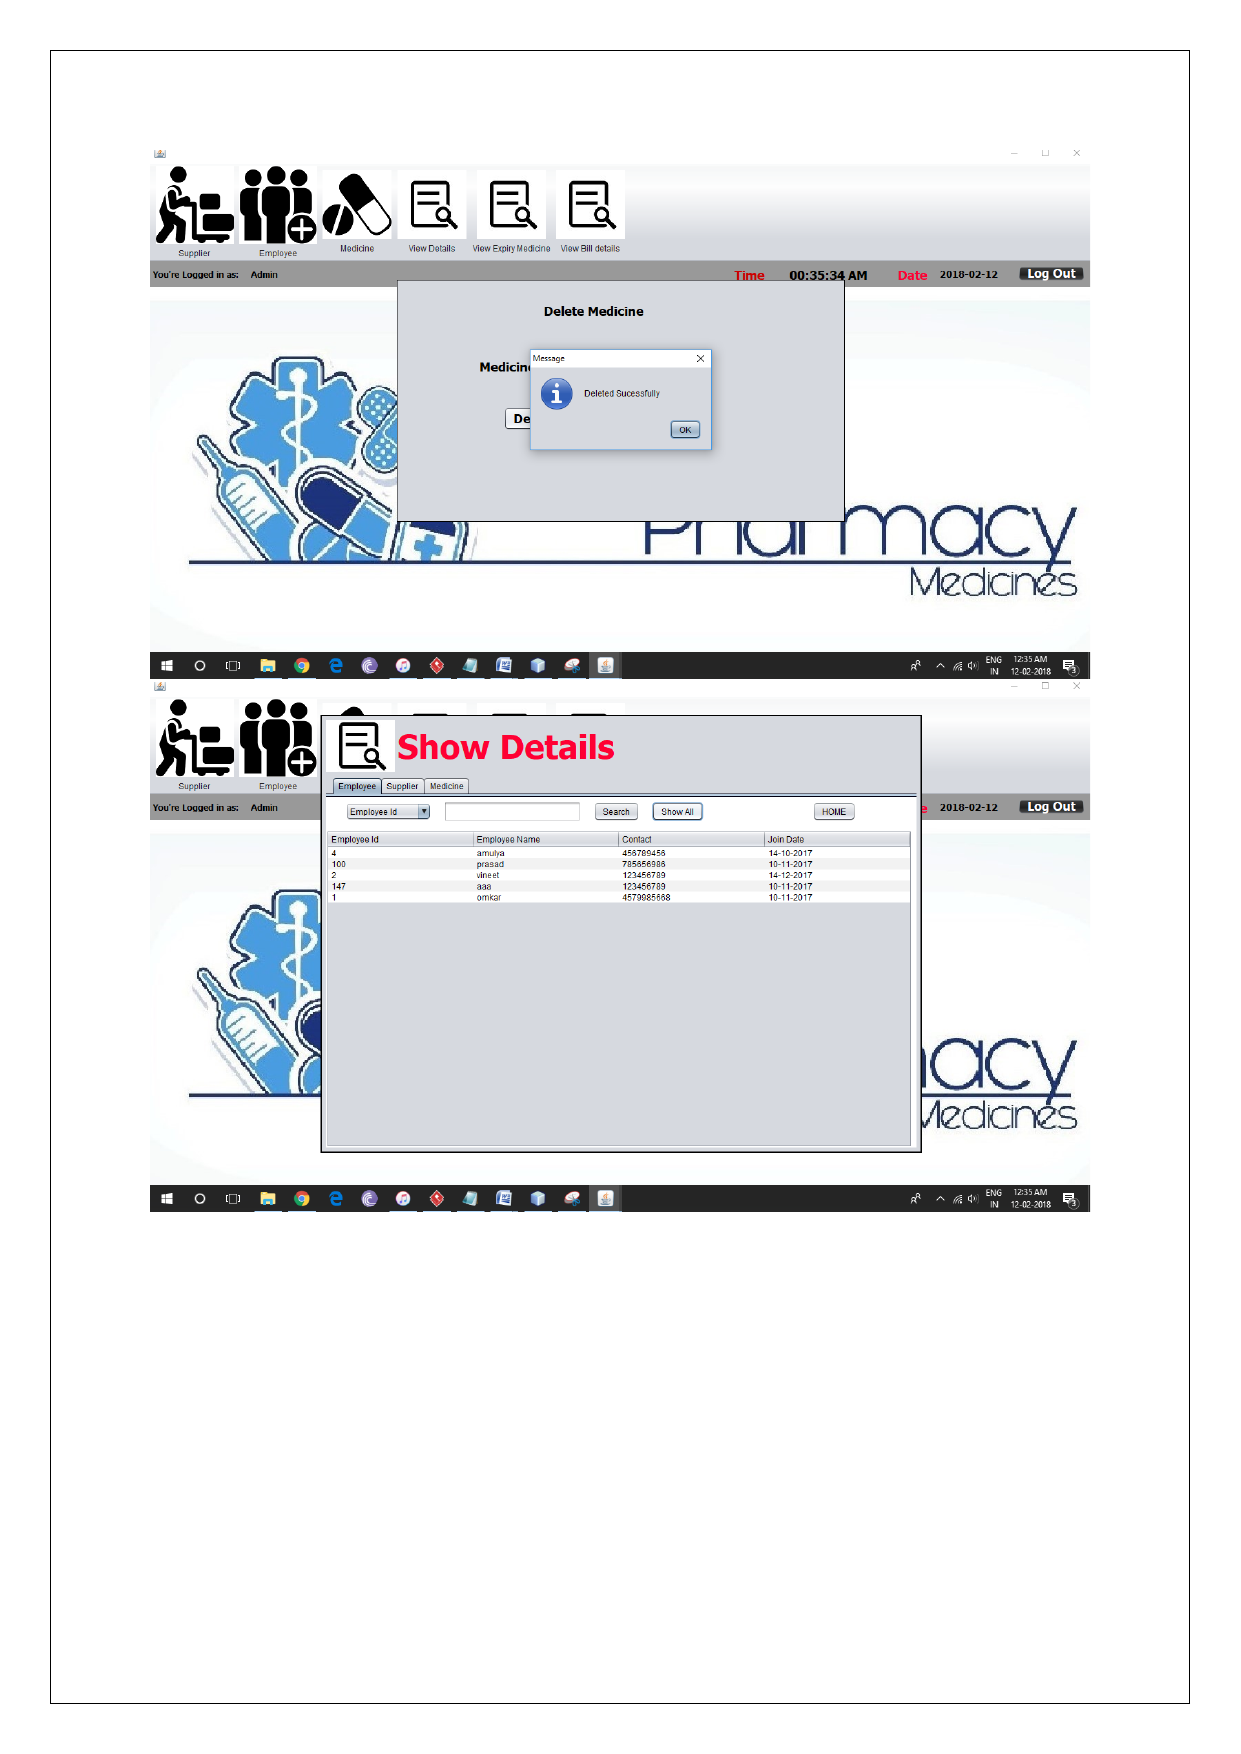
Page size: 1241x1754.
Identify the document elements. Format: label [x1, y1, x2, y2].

picture [150, 682, 1091, 1212]
picture [150, 150, 1091, 679]
